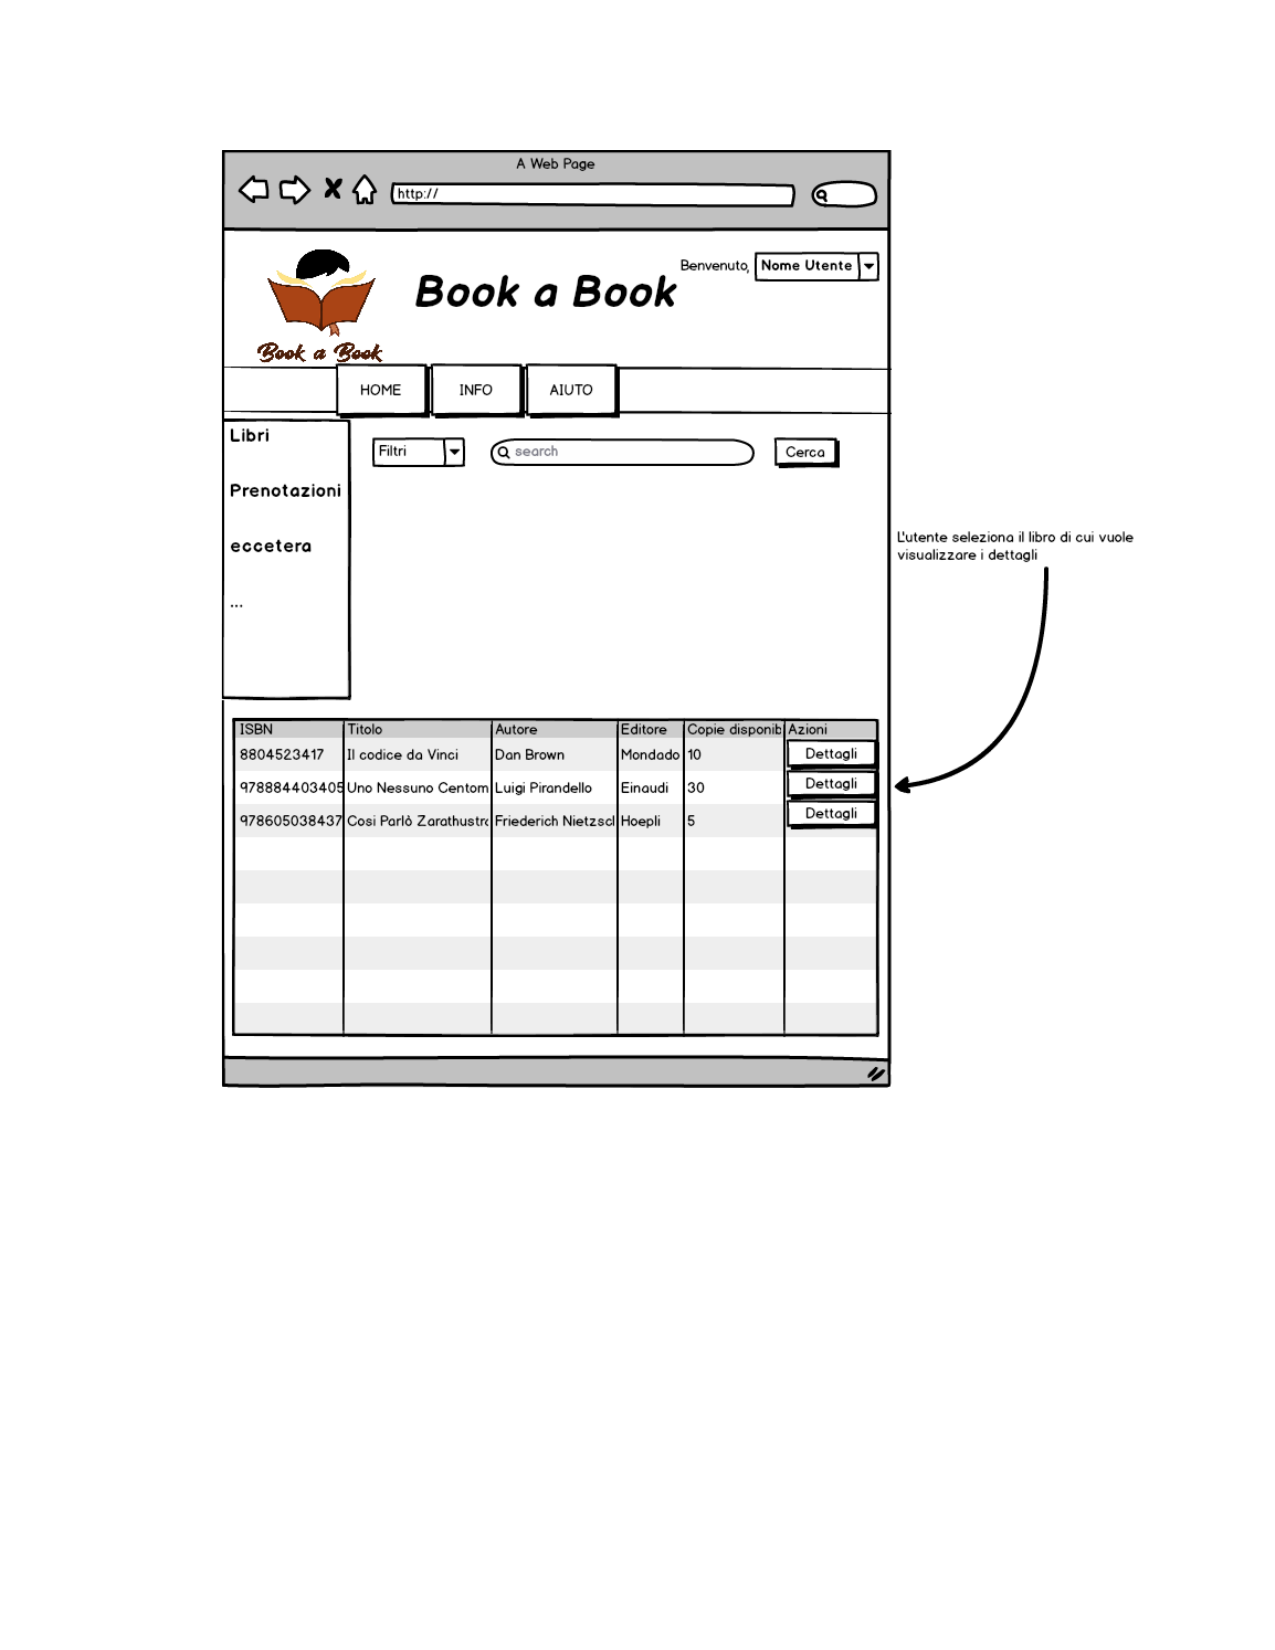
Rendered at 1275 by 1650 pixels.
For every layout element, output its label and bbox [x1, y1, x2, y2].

picture [221, 150, 1200, 1088]
